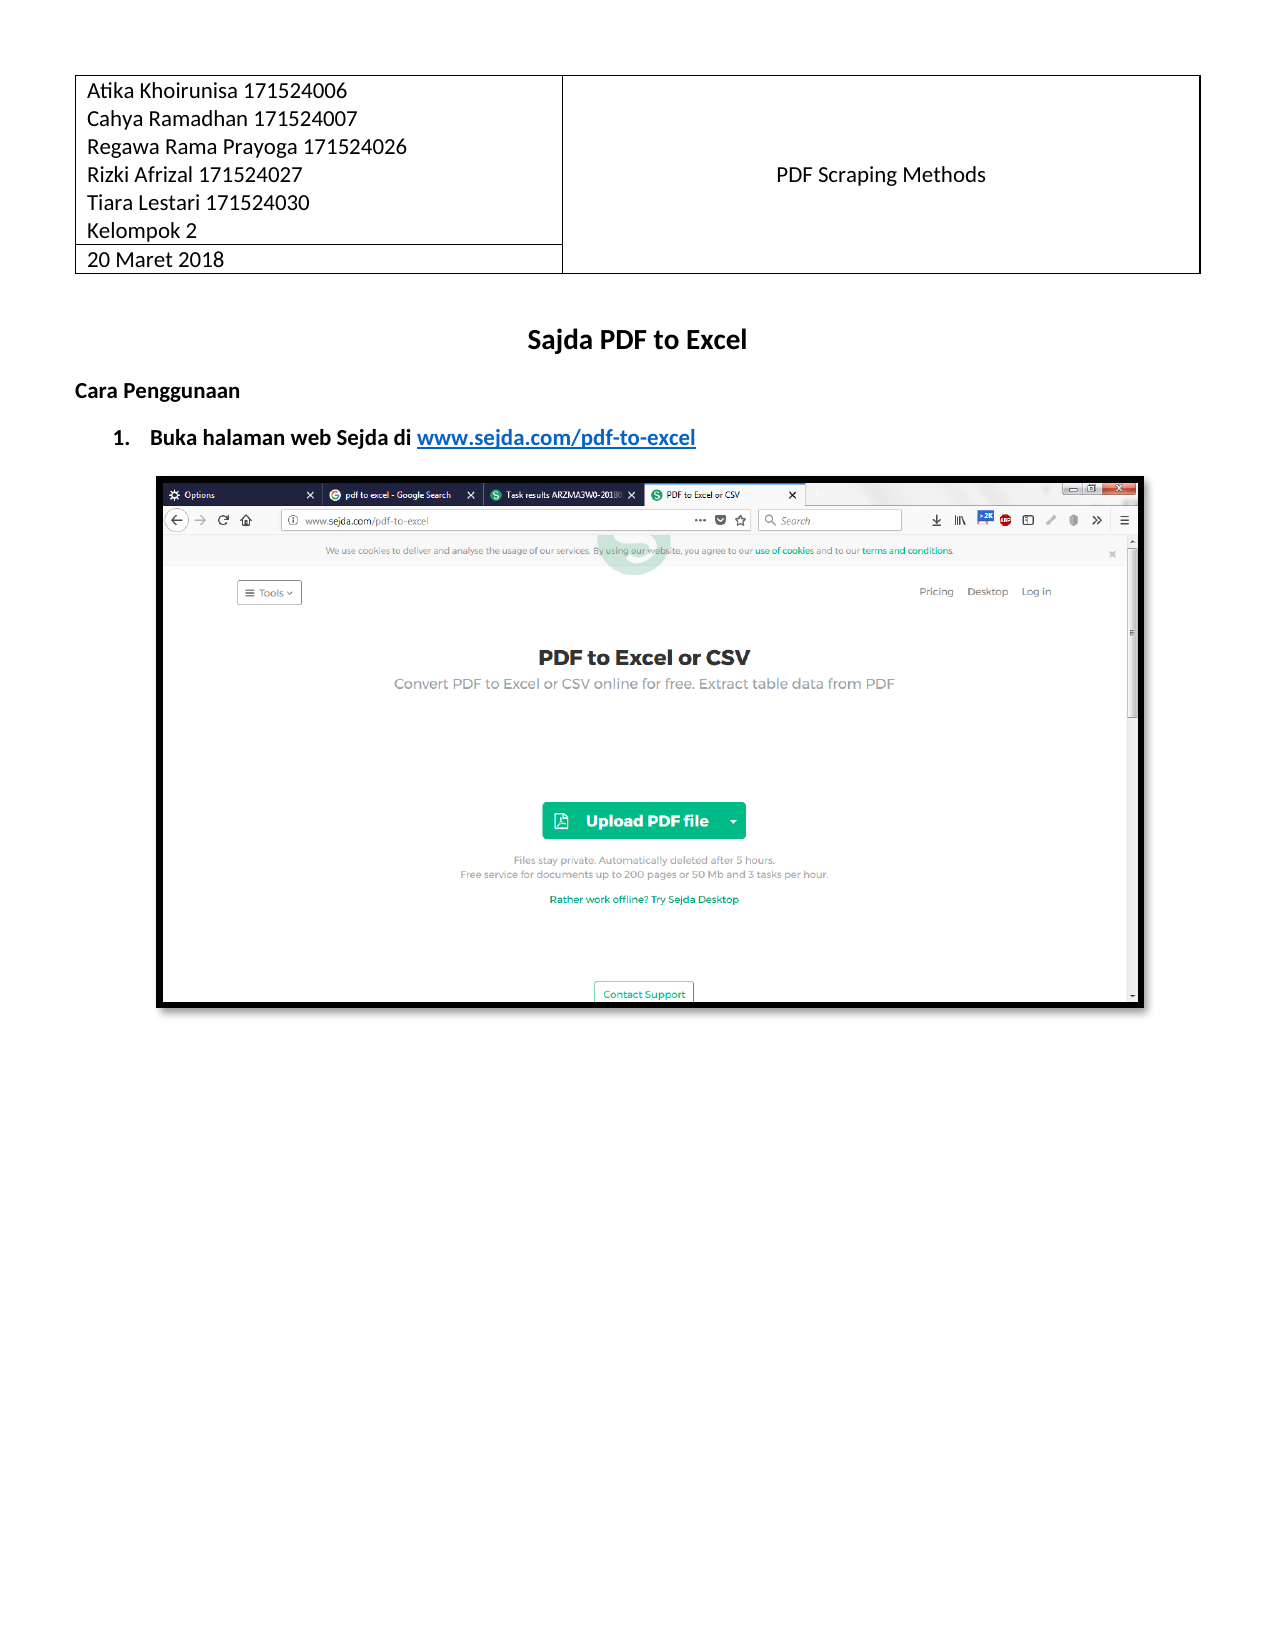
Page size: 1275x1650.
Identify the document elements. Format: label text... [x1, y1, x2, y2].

table_cell 20 Maret 2018 [76, 245, 562, 273]
text Cara Penggunaan [75, 376, 1200, 404]
text Sajda PDF to Excel [75, 321, 1200, 357]
table_header Atika Khoirunisa 171524006 Cahya Ramadhan 171524007 Regawa Rama Prayoga 171524026 Rizki Afrizal 171524027 Tiara Lestari 171524030 Kelompok 2 [76, 76, 562, 244]
list Buka halaman web Sejda di www.sejda.com/pdf-to-excel [112, 423, 1200, 451]
table_header PDF Scraping Methods [563, 76, 1199, 273]
picture [163, 483, 1138, 1002]
